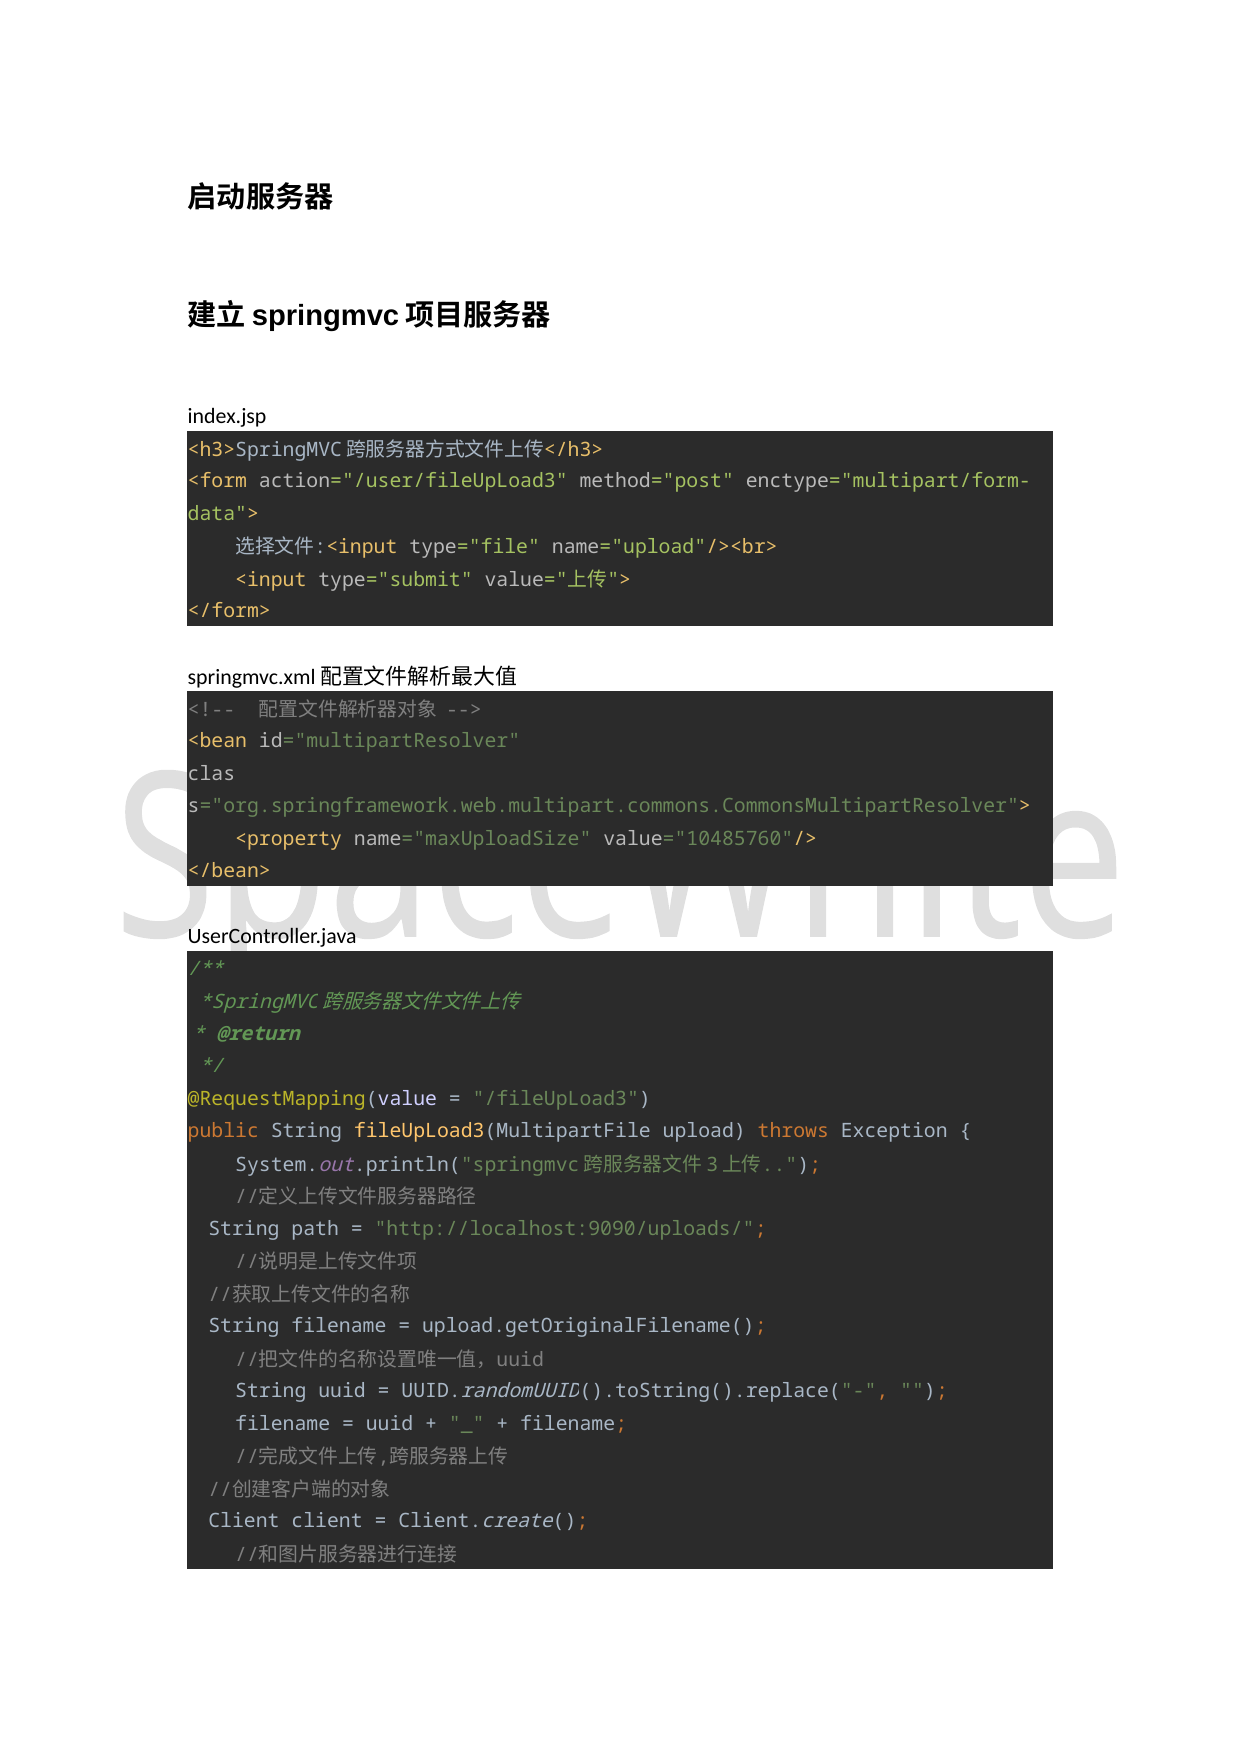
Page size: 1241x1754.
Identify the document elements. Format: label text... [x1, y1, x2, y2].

subtitle 启动服务器 [187, 162, 1053, 227]
text springmvc.xml配置文件解析最大值 [187, 659, 1053, 691]
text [187, 951, 1053, 1569]
text <!-- 配置文件解析器对象 --> <bean id="multipartResolver" class="org.springframework.web.multipart.commons.CommonsMultipartResolver"> <property name="maxUploadSize" value="10485760"/> </bean> [187, 691, 1053, 886]
text <h3>SpringMVC跨服务器方式文件上传</h3> <form action="/user/fileUpLoad3" method="post" enctype="multipart/form-data"> 选择文件:<input type="file" name="upload"/><br> <input type="submit" value="上传"> </form> [187, 431, 1053, 626]
subtitle 建立springmvc项目服务器 [187, 280, 1053, 345]
text UserController.java [187, 919, 1053, 951]
text index.jsp [187, 399, 1053, 431]
